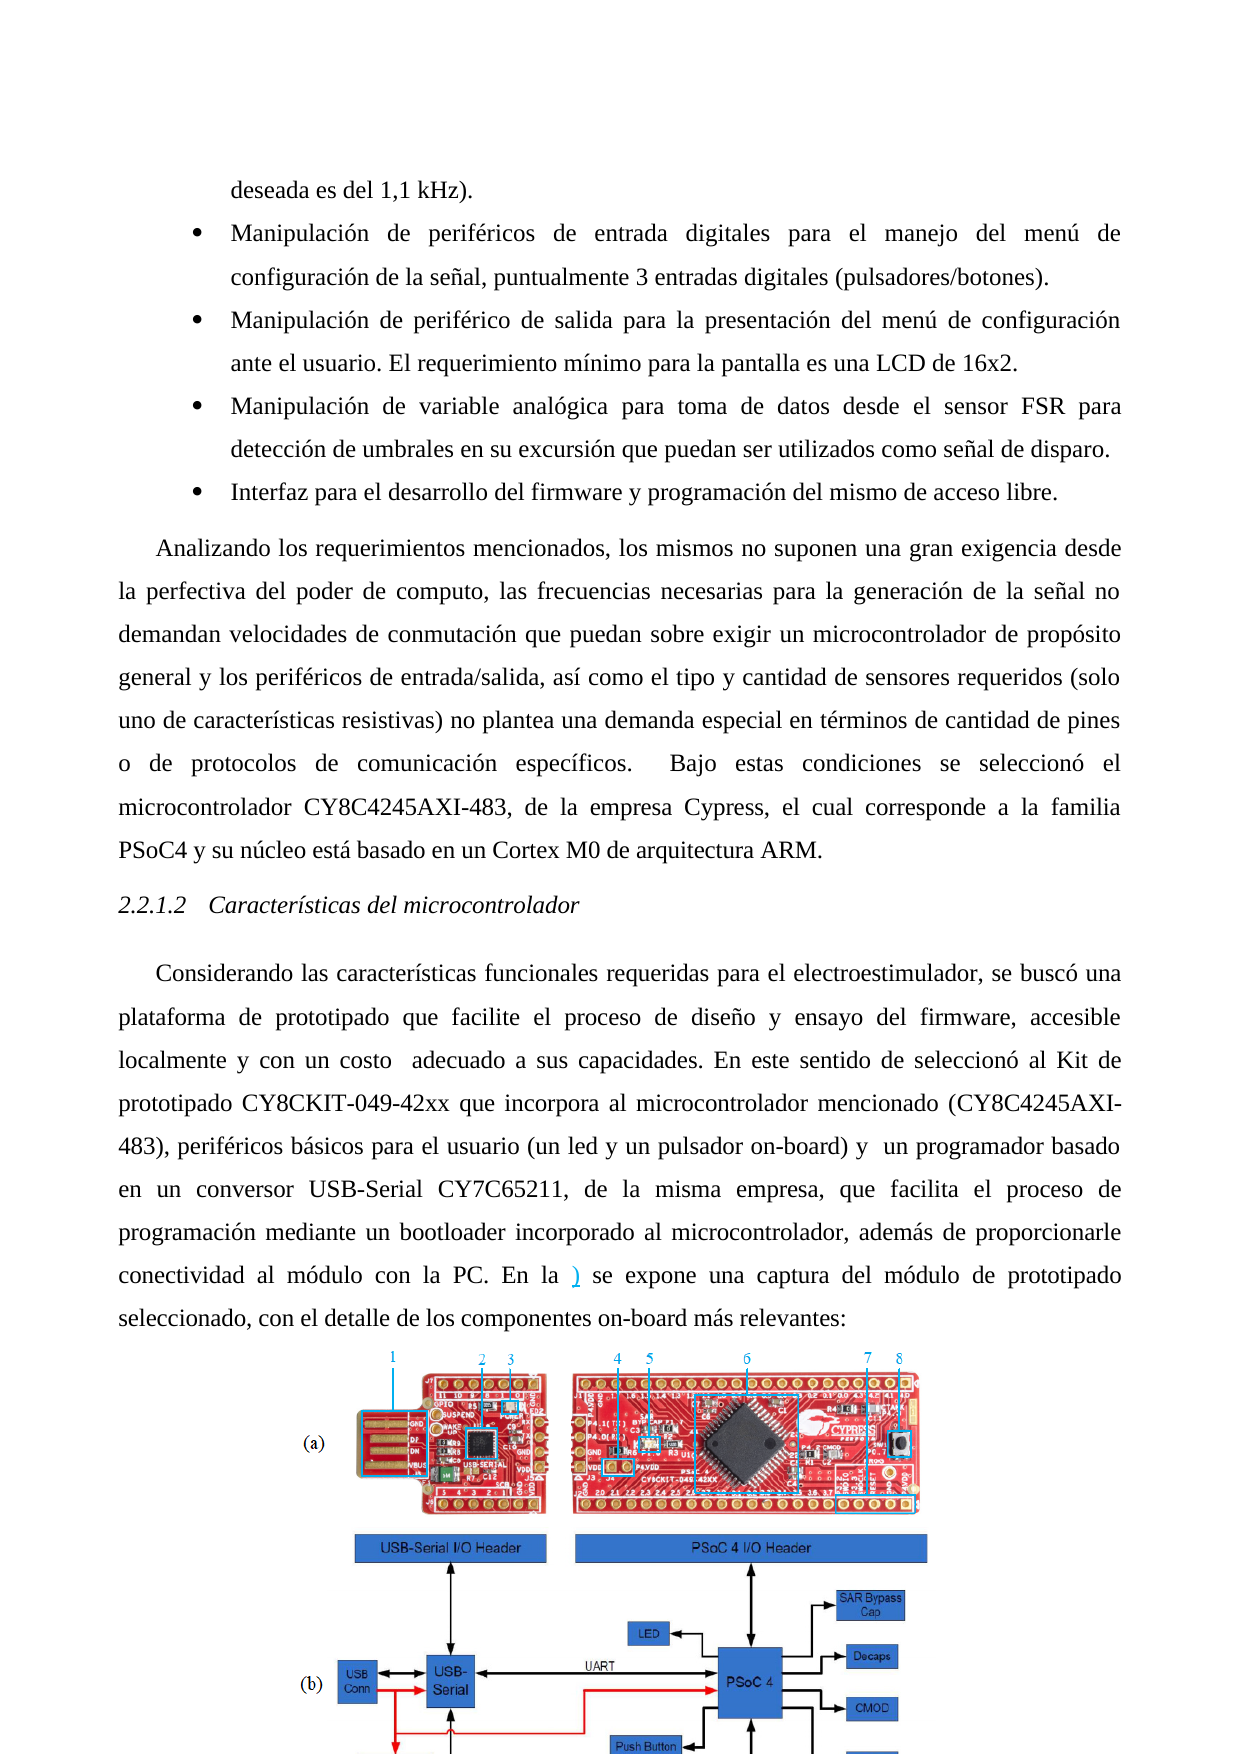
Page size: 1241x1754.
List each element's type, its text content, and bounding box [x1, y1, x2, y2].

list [193, 175, 1122, 204]
text Analizando los requerimientos mencionados, los mismos no suponen una gran exigencia desde la perfectiva del poder de computo, las frecuencias necesarias para la generación de la señal no demandan velocidades de conmutación que puedan sobre exigir un microcontrolador de propósito general y los periféricos de entrada/salida, así como el tipo y cantidad de sensores requeridos (solo uno de características resistivas) no plantea una demanda especial en términos de cantidad de pines o de protocolos de comunicación específicos. Bajo estas condiciones se seleccionó el microcontrolador CY8C4245AXI-483, de la empresa Cypress, el cual corresponde a la familia PSoC4 y su núcleo está basado en un Cortex M0 de arquitectura ARM. [118, 533, 1122, 863]
list Interfaz para el desarrollo del firmware y programación del mismo de acceso libre. [193, 477, 1122, 506]
picture [287, 1341, 954, 1754]
subtitle Características del microcontrolador [118, 890, 1122, 919]
list Manipulación de periféricos de entrada digitales para el manejo del menú de configuración de la señal, puntualmente 3 entradas digitales (pulsadores/botones). [193, 218, 1122, 290]
list Manipulación de periférico de salida para la presentación del menú de configuración ante el usuario. El requerimiento mínimo para la pantalla es una LCD de 16x2. [193, 305, 1122, 377]
list Manipulación de variable analógica para toma de datos desde el sensor FSR para detección de umbrales en su excursión que puedan ser utilizados como señal de disparo. [193, 391, 1122, 463]
